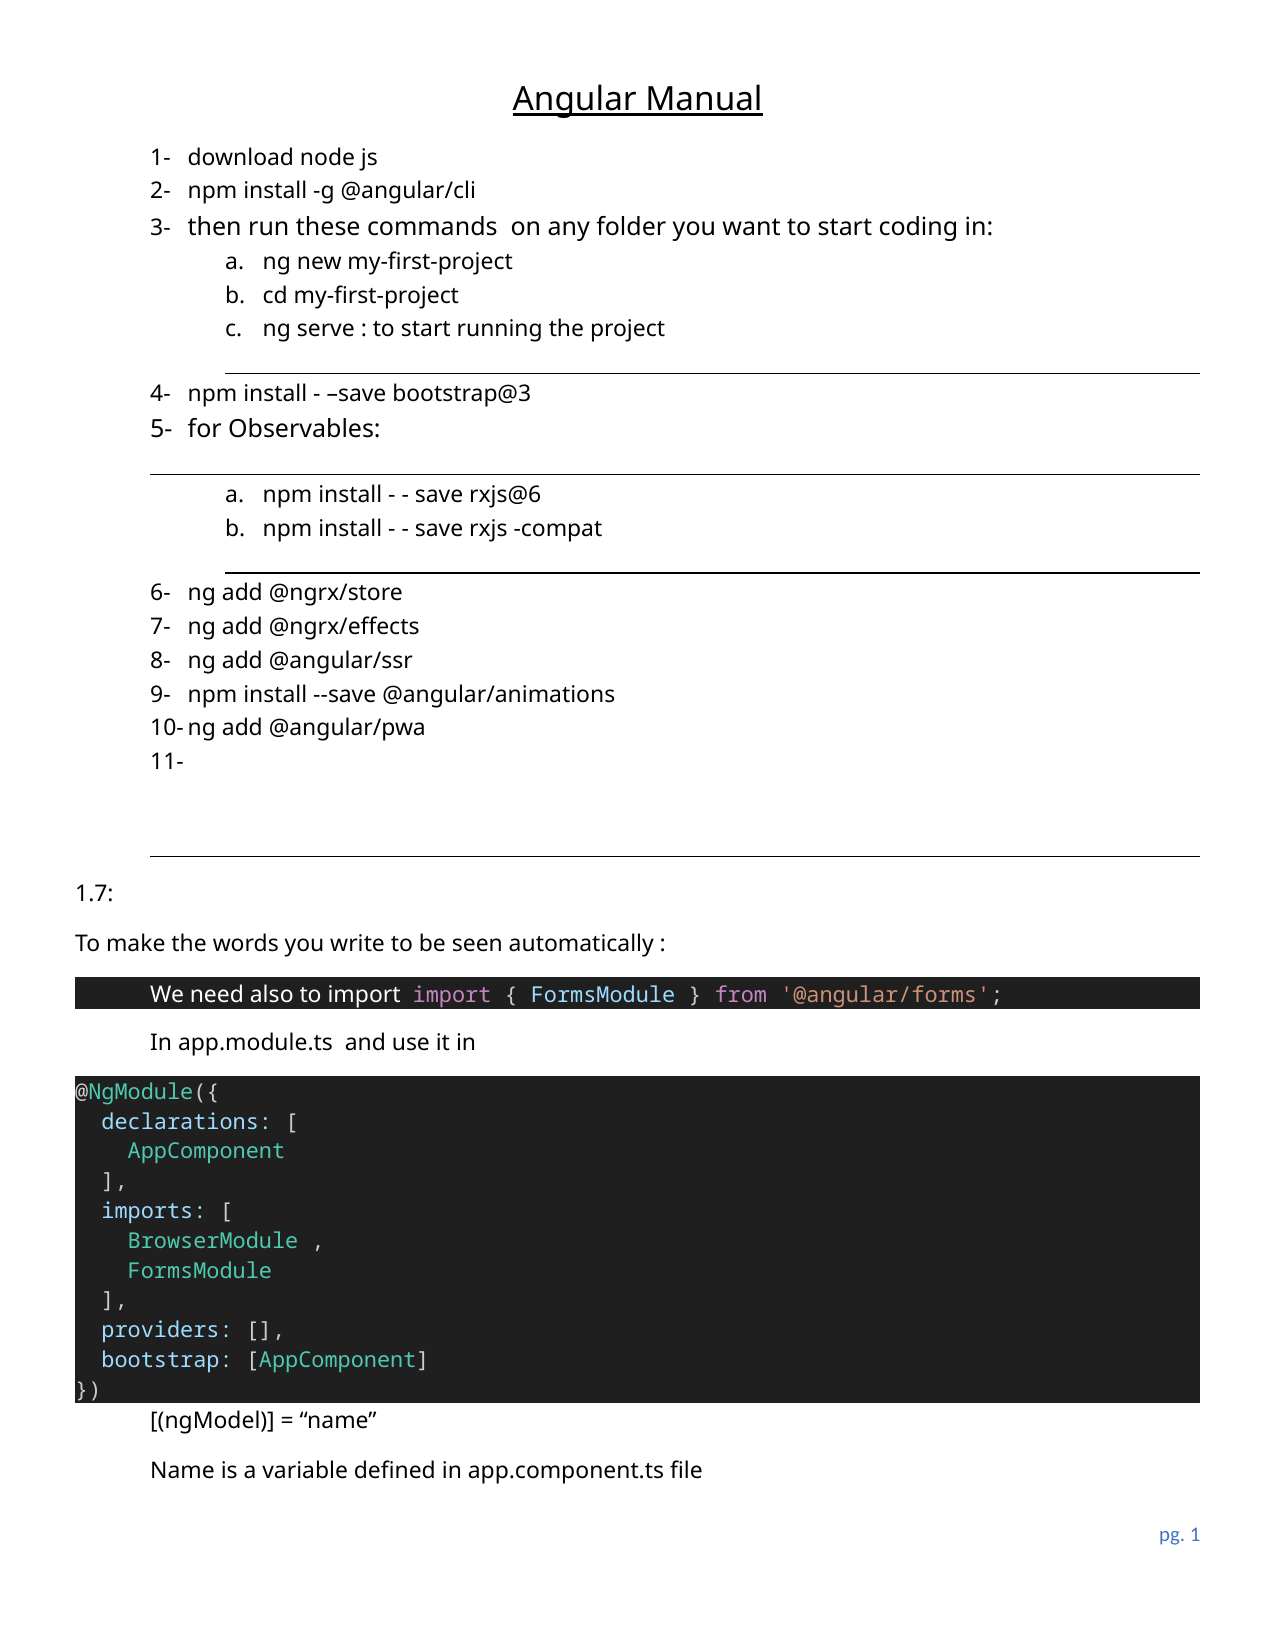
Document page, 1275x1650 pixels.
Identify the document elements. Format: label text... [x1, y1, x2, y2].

text To make the words you write to be seen automatically : [75, 927, 1200, 958]
text Angular Manual [75, 75, 1200, 120]
text imports: [ [75, 1195, 1200, 1225]
text ], [75, 1284, 1200, 1314]
list ng add @ngrx/store [150, 576, 1200, 608]
text bootstrap: [AppComponent] [75, 1344, 1200, 1374]
text [(ngModel)] = “name” [75, 1403, 1200, 1435]
list npm install - - save rxjs@6 [225, 478, 1200, 509]
text declarations: [ [75, 1106, 1200, 1135]
list ng new my-first-project [225, 245, 1200, 276]
list for Observables: [150, 411, 1200, 474]
text In app.module.ts and use it in [75, 1025, 1200, 1057]
list ng add @angular/ssr [150, 644, 1200, 675]
text 1.7: [75, 877, 1200, 908]
list npm install --save @angular/animations [150, 678, 1200, 709]
list cd my-first-project [225, 279, 1200, 310]
list npm install - - save rxjs -compat [225, 512, 1200, 572]
text We need also to import import { FormsModule } from '@angular/forms'; [75, 977, 1200, 1009]
text @NgModule({ [75, 1076, 1200, 1106]
text AppComponent [75, 1135, 1200, 1165]
list ng add @ngrx/effects [150, 610, 1200, 641]
text }) [75, 1374, 1200, 1403]
list npm install -g @angular/cli [150, 174, 1200, 206]
list npm install - –save bootstrap@3 [150, 377, 1200, 408]
text ], [75, 1165, 1200, 1195]
text Name is a variable defined in app.component.ts file [75, 1454, 1200, 1485]
text FormsModule [75, 1254, 1200, 1284]
list download node js [150, 141, 1200, 172]
list ng add @angular/pwa [150, 711, 1200, 743]
text BrowserModule , [75, 1225, 1200, 1254]
list then run these commands on any folder you want to start coding in: [150, 208, 1200, 242]
text providers: [], [75, 1314, 1200, 1344]
list ng serve : to start running the project [225, 312, 1200, 373]
